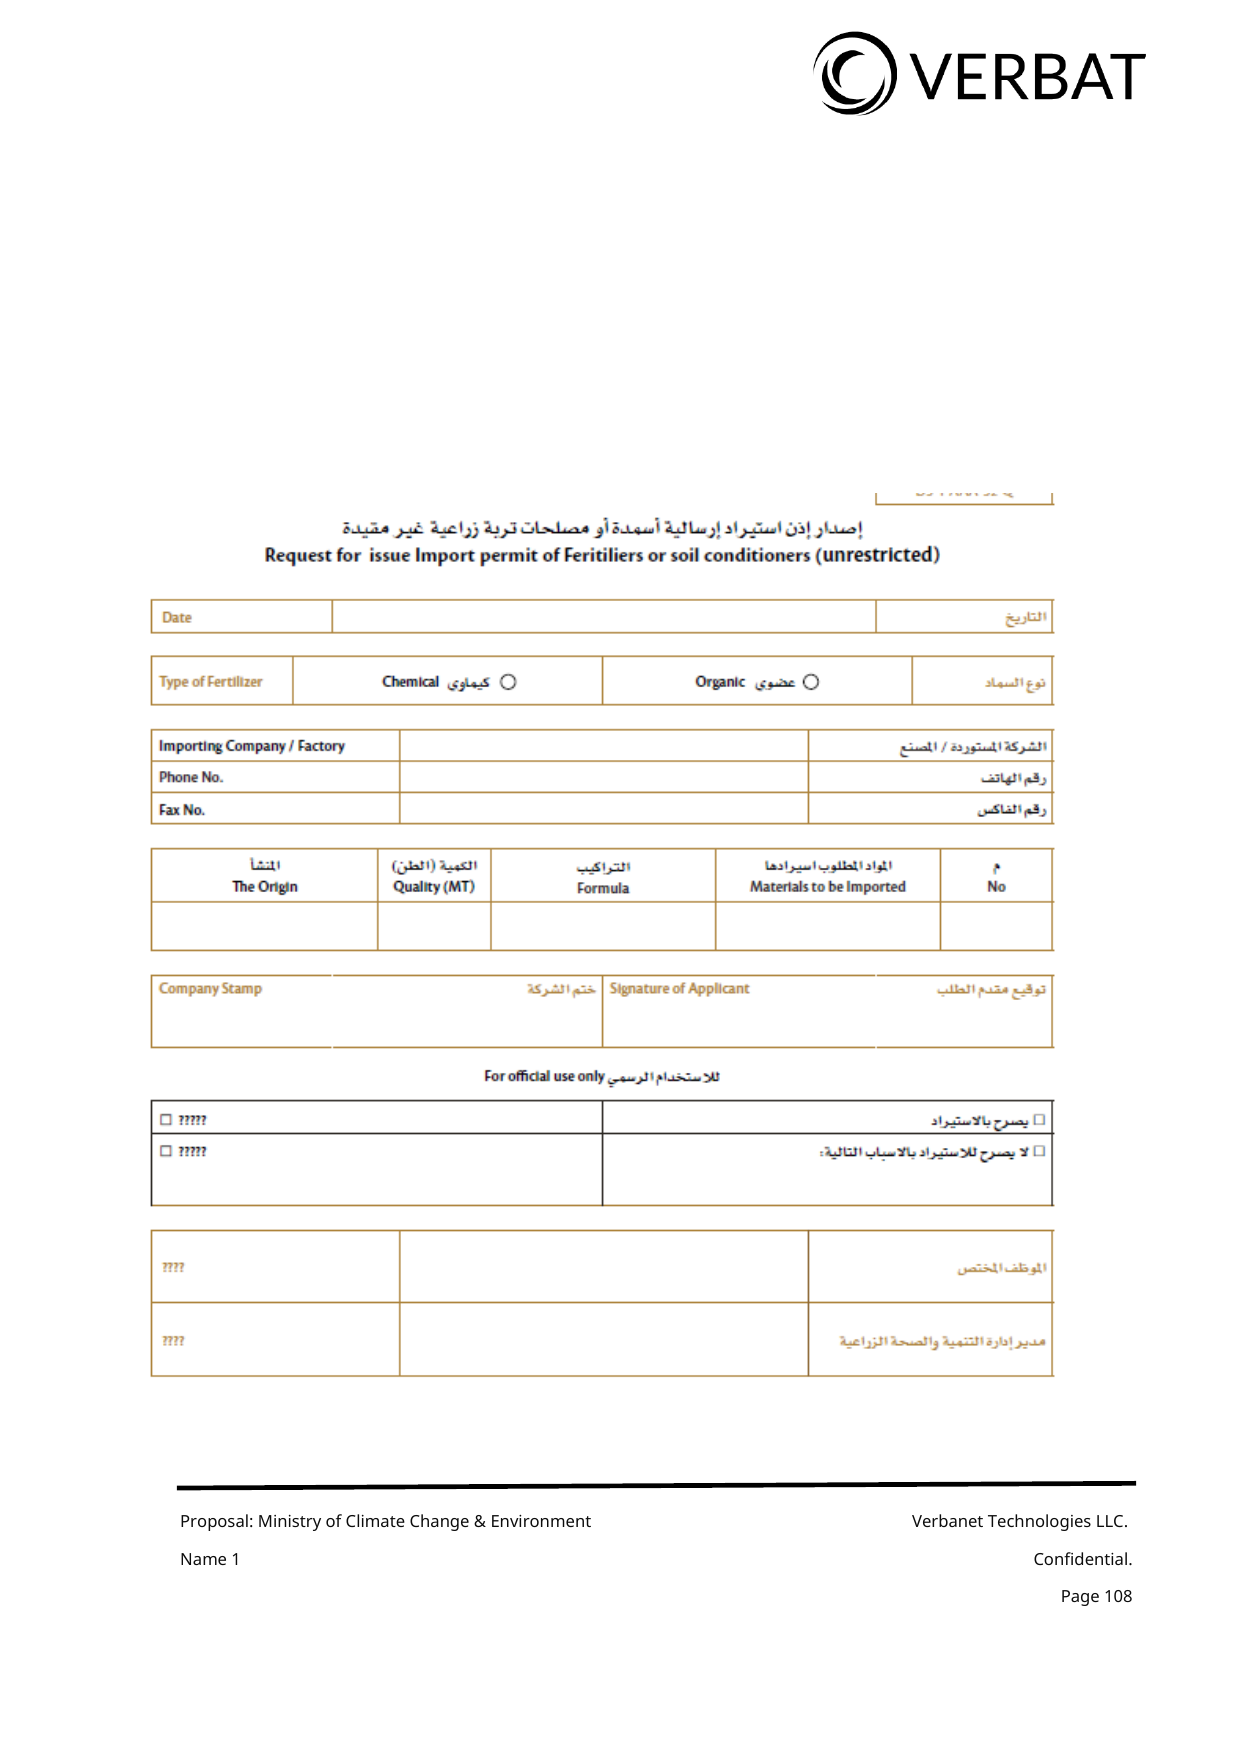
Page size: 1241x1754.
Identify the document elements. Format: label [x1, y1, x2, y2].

picture [809, 27, 1148, 116]
